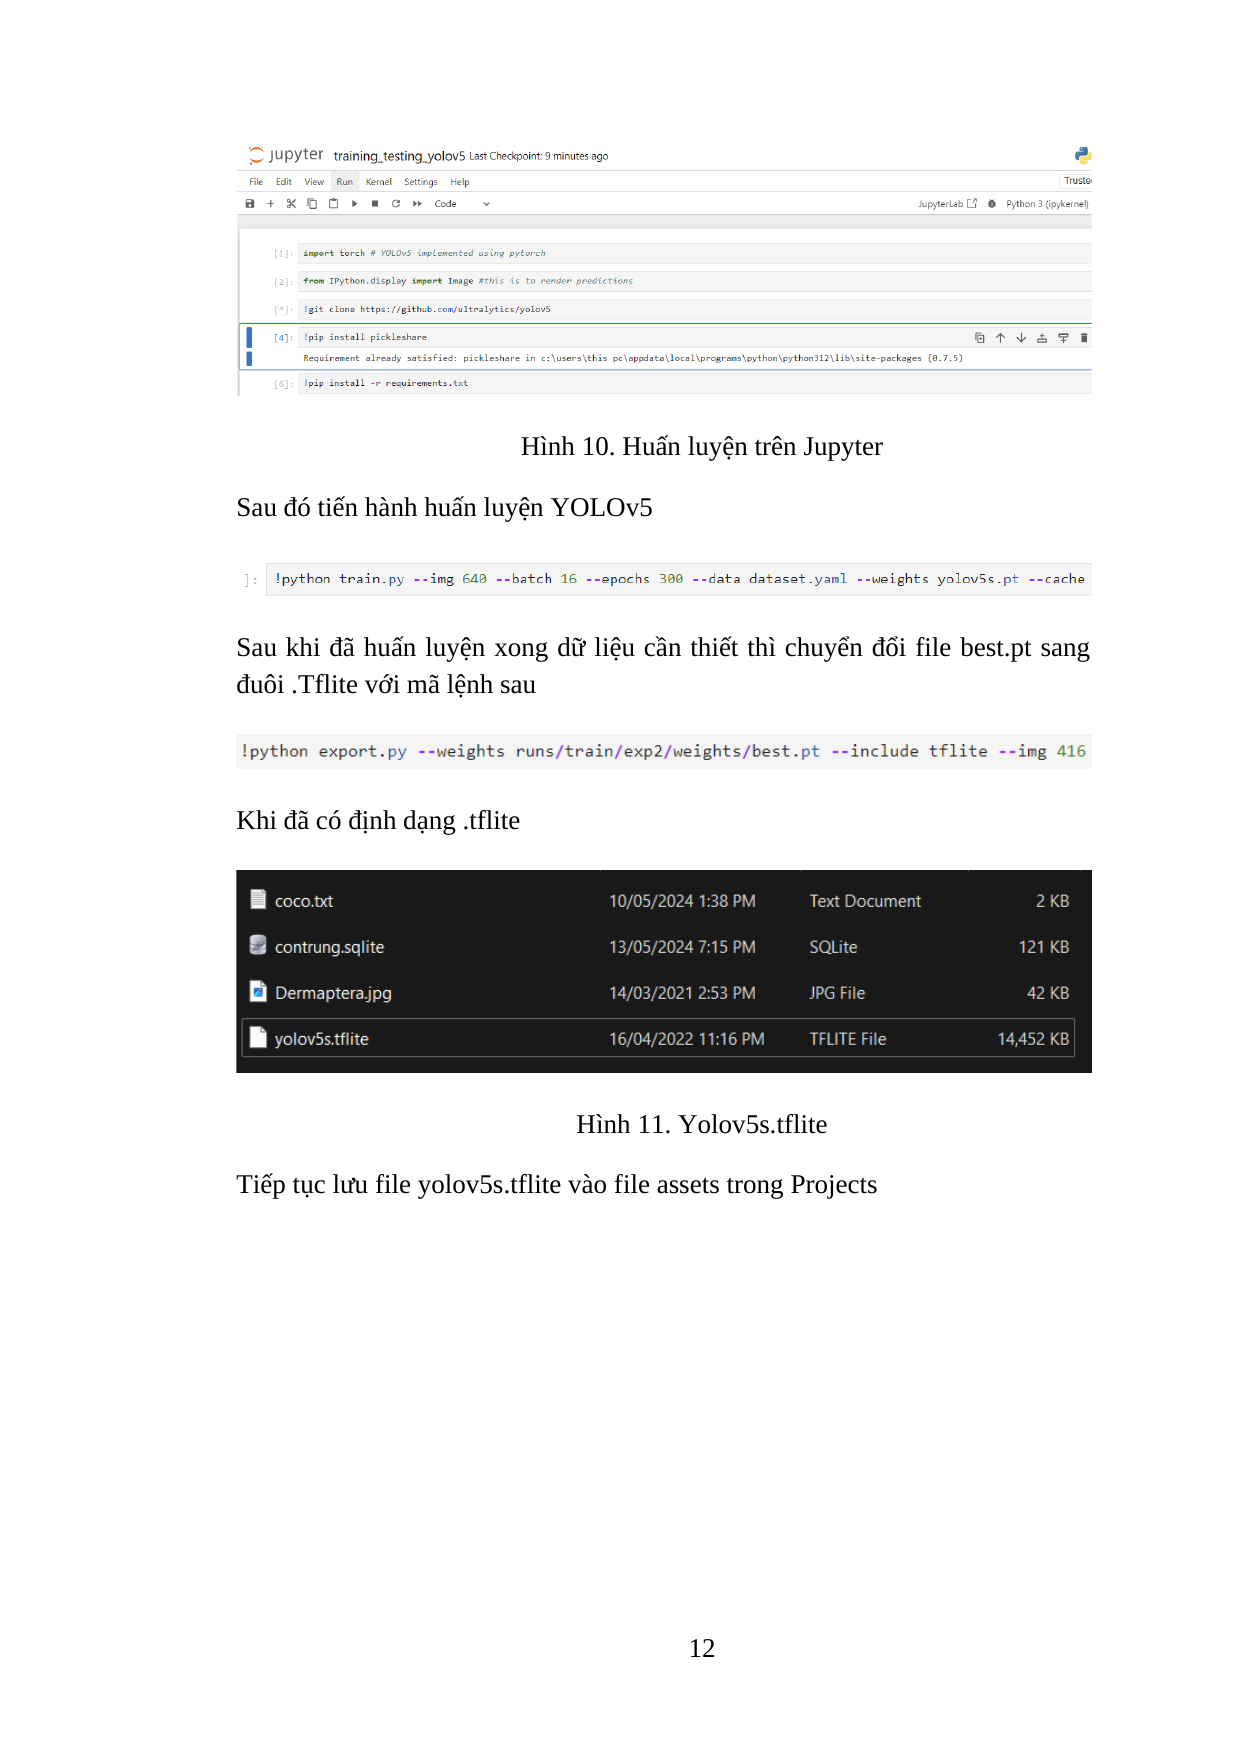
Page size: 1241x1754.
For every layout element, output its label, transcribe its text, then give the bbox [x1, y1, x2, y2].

text Hình 10. Huấn luyện trên Jupyter [236, 430, 1092, 462]
picture [236, 557, 1092, 596]
text Sau đó tiến hành huấn luyện YOLOv5 [236, 491, 1092, 522]
text Tiếp tục lưu file yolov5s.tflite vào file assets trong Projects [236, 1168, 1092, 1199]
text Khi đã có định dạng .tflite [236, 804, 1092, 835]
picture [236, 734, 1093, 769]
text Hình 11. Yolov5s.tflite [236, 1108, 1092, 1139]
picture [236, 870, 1092, 1073]
text Sau khi đã huấn luyện xong dữ liệu cần thiết thì chuyển đổi file best.pt sang đuôi .Tflite với mã lệnh sau [236, 631, 1092, 699]
picture [237, 147, 1092, 396]
